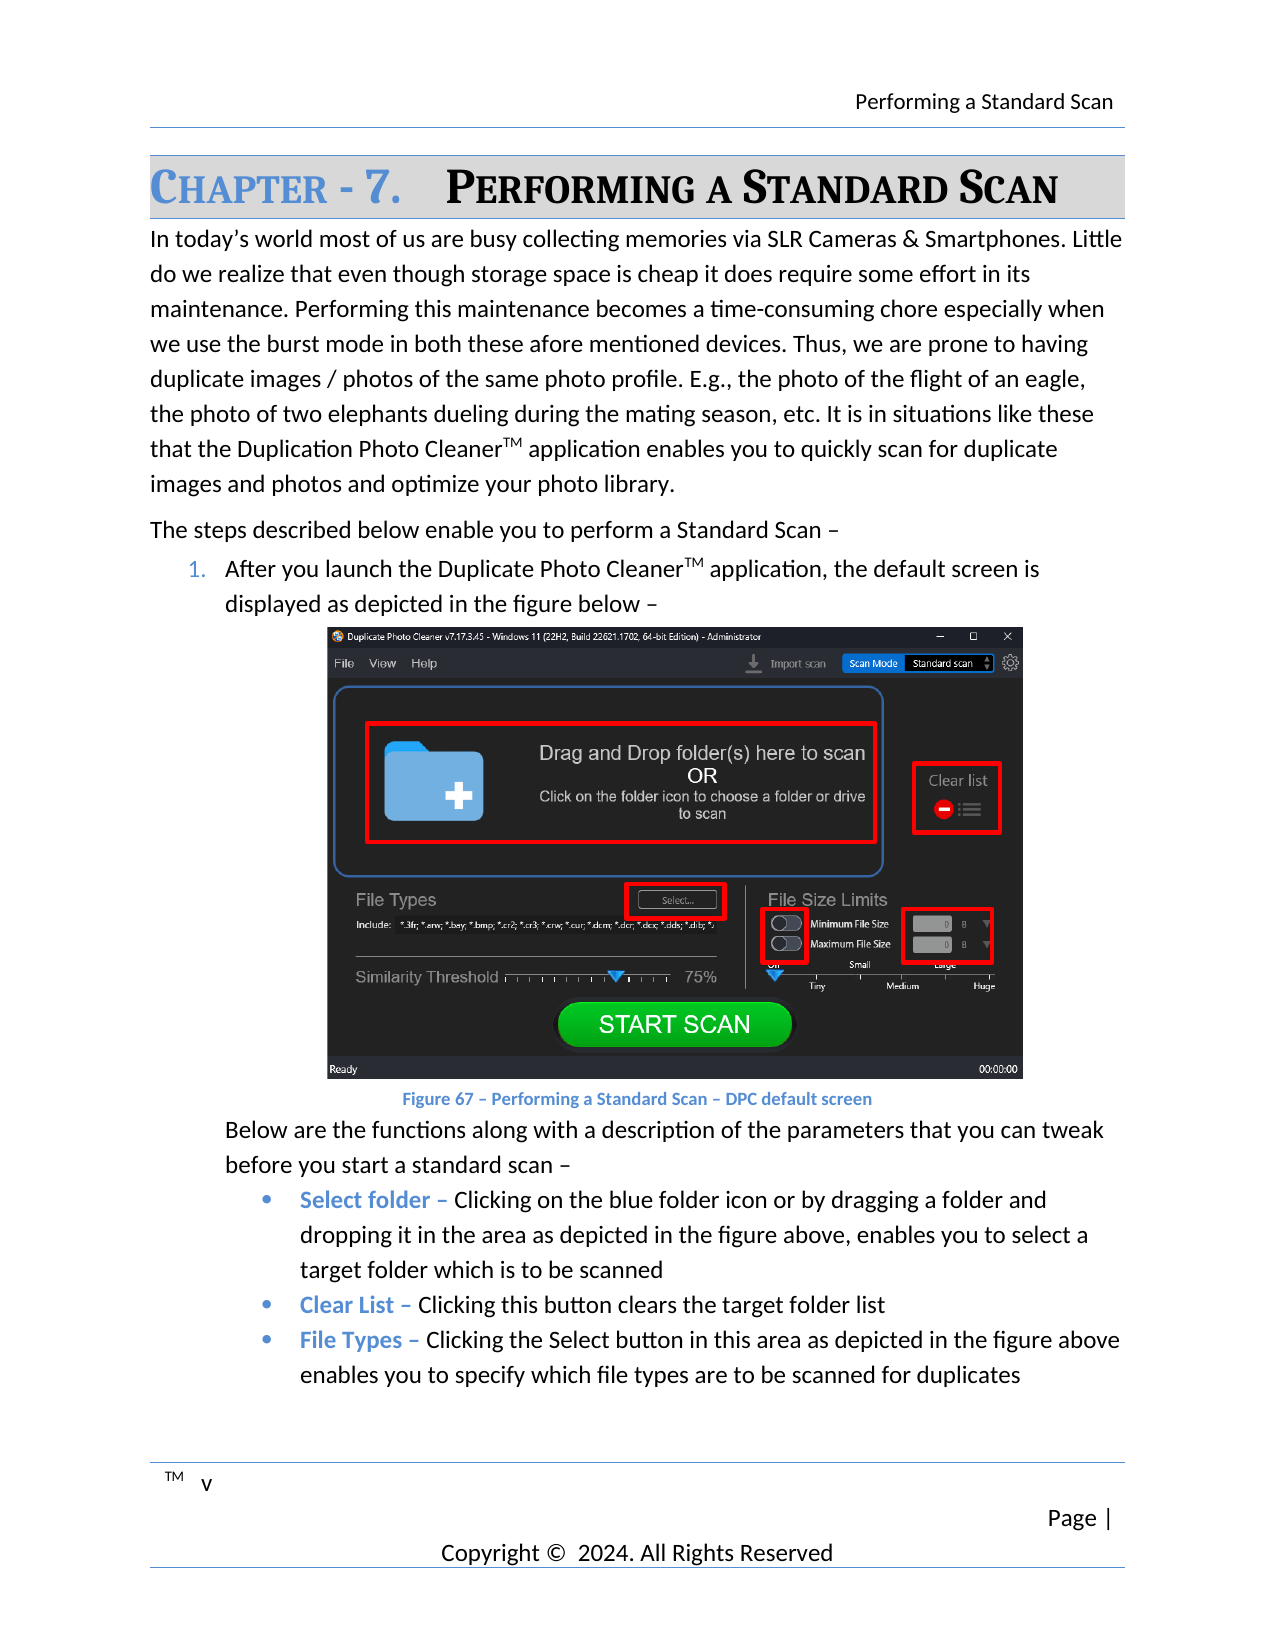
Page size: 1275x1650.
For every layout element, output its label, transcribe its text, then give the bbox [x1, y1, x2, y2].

list After you launch the Duplicate Photo CleanerTM application, the default screen is displayed as depicted in the figure below – [187, 553, 1125, 619]
list Below are the functions along with a description of the parameters that you can tweak before you start a standard scan – [225, 1114, 1125, 1179]
list Select folder – Clicking on the blue folder icon or by dragging a folder and dropping it in the area as depicted in the figure above, enables you to select a target folder which is to be scanned [262, 1184, 1125, 1284]
text In today’s world most of us are busy collecting memories via SLR Cameras & Smartphones. Little do we realize that even though storage space is cheap it does require some effort in its maintenance. Performing this maintenance becomes a time-consuming chore especially when we use the burst mode in both these afore mentioned devices. Thus, we are prone to having duplicate images / photos of the same photo profile. E.g., the photo of the flight of an eagle, the photo of two elephants dueling during the mating season, etc. It is in situations like these that the Duplication Photo CleanerTM application enables you to quickly scan for duplicate images and photos and optimize your photo library. [150, 223, 1125, 499]
text The steps described below enable you to perform a Standard Scan – [150, 514, 1125, 545]
picture [327, 627, 1023, 1079]
list Clear List – Clicking this button clears the target folder list [262, 1289, 1125, 1319]
list File Types – Clicking the Select button in this area as depicted in the figure above enables you to specify which file types are to be scanned for duplicates [262, 1324, 1125, 1389]
text Figure 67 – Performing a Standard Scan – DPC default screen [150, 1087, 1125, 1110]
subtitle Performing a Standard Scan [150, 156, 1125, 218]
